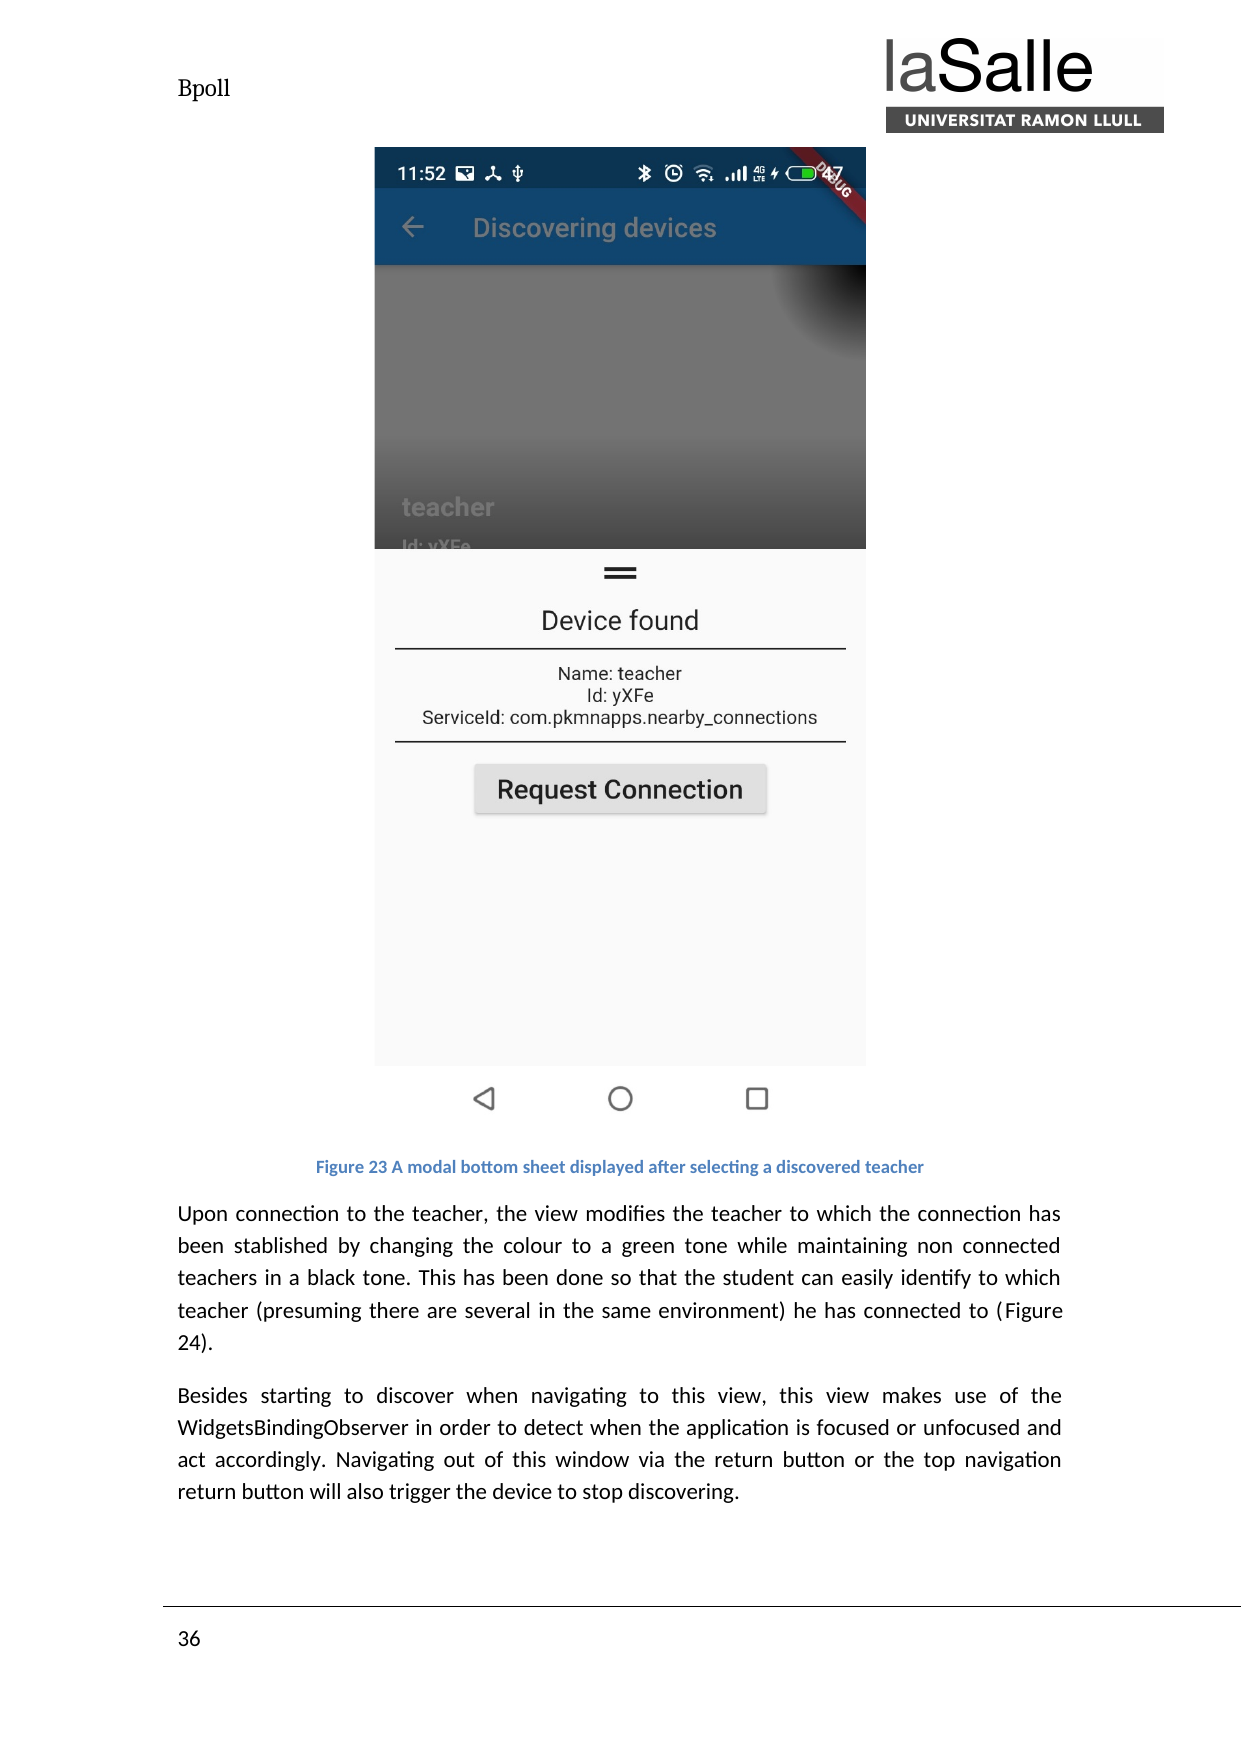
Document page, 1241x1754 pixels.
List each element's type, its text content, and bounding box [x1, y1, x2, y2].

text Besides starting to discover when navigating to this view, this view makes use of the WidgetsBindingObserver in order to detect when the application is focused or unfocused and act accordingly. Navigating out of this window via the return button or the top navigation return button will also trigger the device to stop discovering. [177, 1381, 1063, 1506]
picture [374, 147, 866, 1131]
text Upon connection to the teacher, the view modifies the teacher to which the connection has been stablished by changing the colour to a green tone while maintaining non connected teachers in a black tone. This has been done so that the student can easily identify to which teacher (presuming there are several in the same environment) he has connected to (Figure 24). [177, 1199, 1063, 1356]
picture [886, 38, 1164, 133]
text Figure 23 A modal bottom sheet displayed after selecting a discovered teacher [177, 1155, 1063, 1178]
